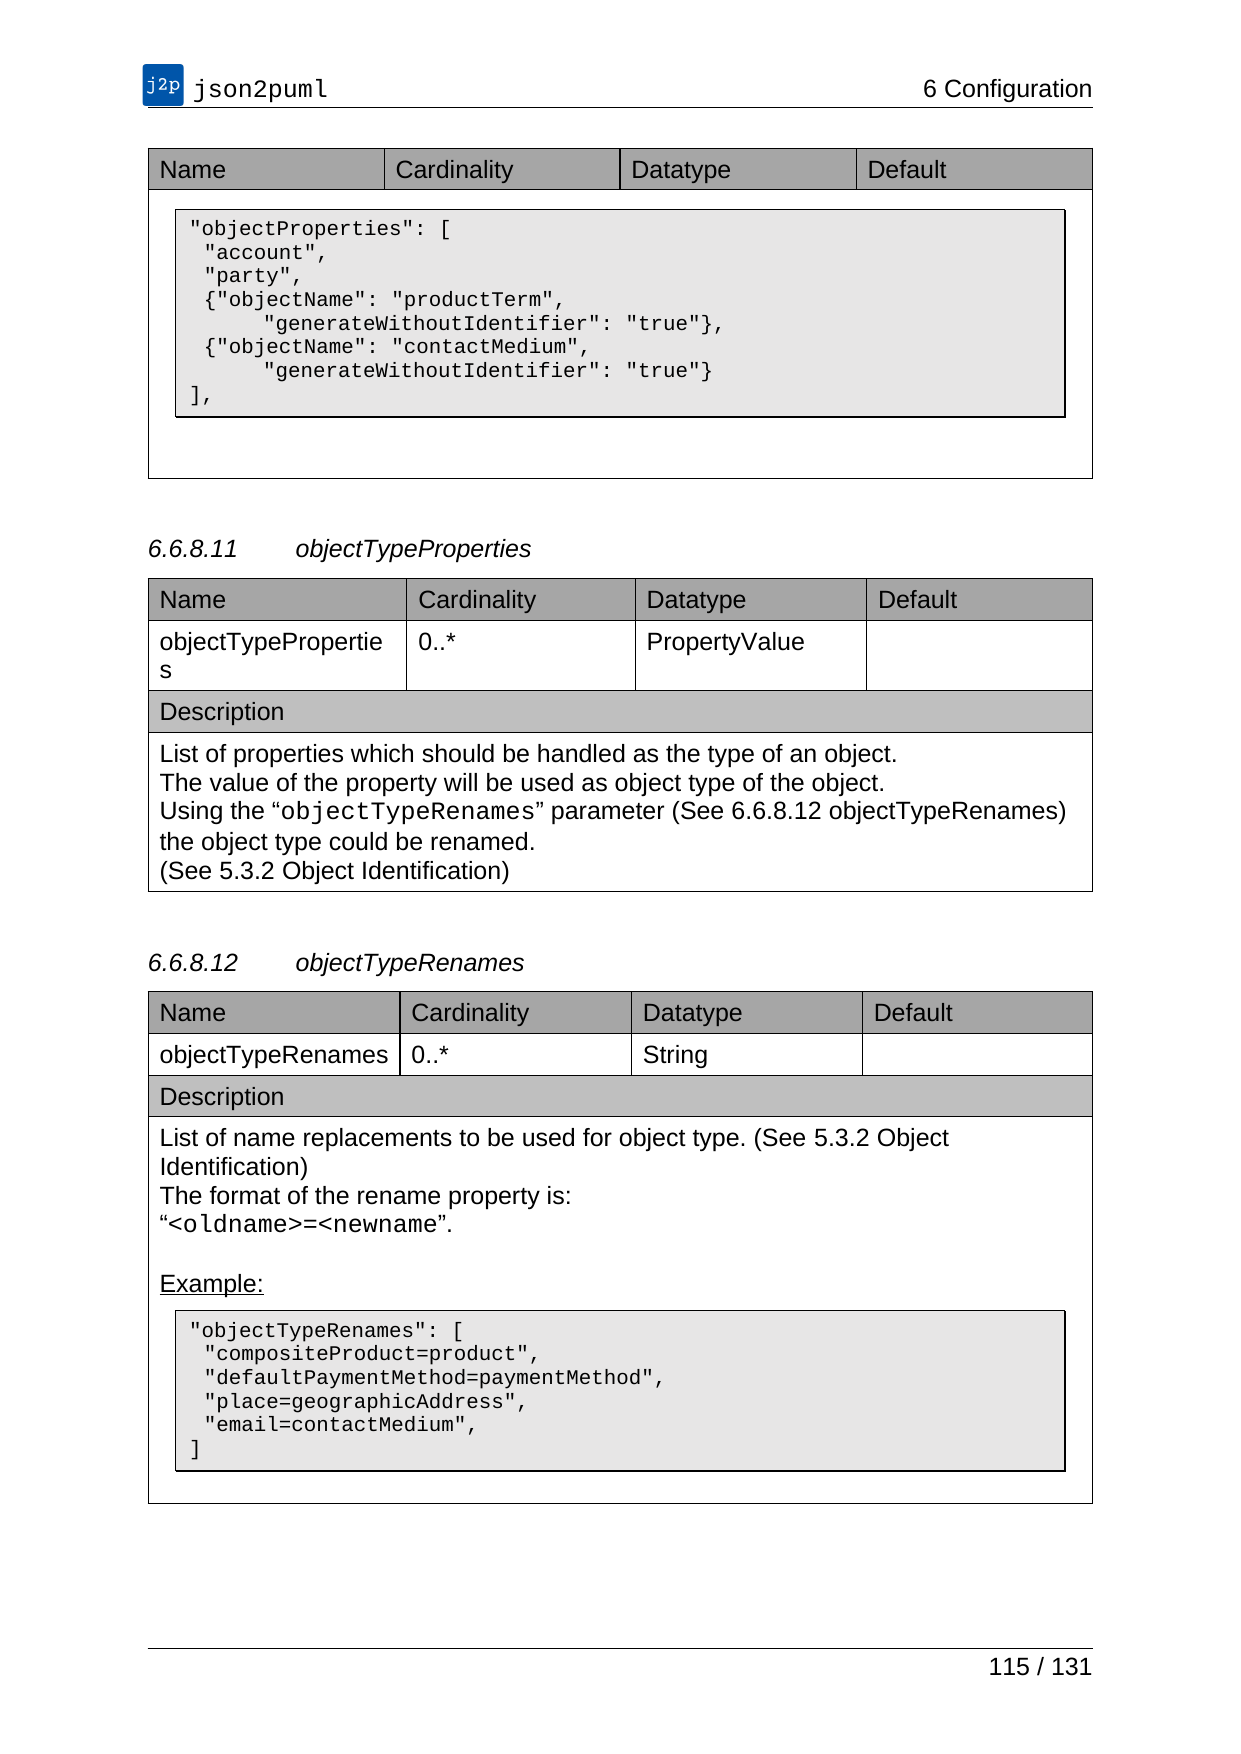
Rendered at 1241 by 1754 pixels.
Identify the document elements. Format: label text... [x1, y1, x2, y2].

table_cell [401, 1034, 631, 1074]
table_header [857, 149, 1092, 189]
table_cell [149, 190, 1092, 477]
subtitle objectTypeProperties [148, 534, 1093, 563]
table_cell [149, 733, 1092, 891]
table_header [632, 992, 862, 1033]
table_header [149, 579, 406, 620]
subtitle objectTypeRenames [148, 948, 1093, 976]
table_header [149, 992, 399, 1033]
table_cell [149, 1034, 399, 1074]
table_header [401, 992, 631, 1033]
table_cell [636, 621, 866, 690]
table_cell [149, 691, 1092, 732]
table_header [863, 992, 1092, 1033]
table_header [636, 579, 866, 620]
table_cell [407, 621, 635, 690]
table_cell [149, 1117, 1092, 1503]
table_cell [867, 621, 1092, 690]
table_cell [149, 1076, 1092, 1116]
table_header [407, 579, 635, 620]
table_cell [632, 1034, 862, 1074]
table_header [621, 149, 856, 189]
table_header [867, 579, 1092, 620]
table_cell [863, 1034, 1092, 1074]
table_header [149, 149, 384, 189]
picture [142, 64, 184, 106]
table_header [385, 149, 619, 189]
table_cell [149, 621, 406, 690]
